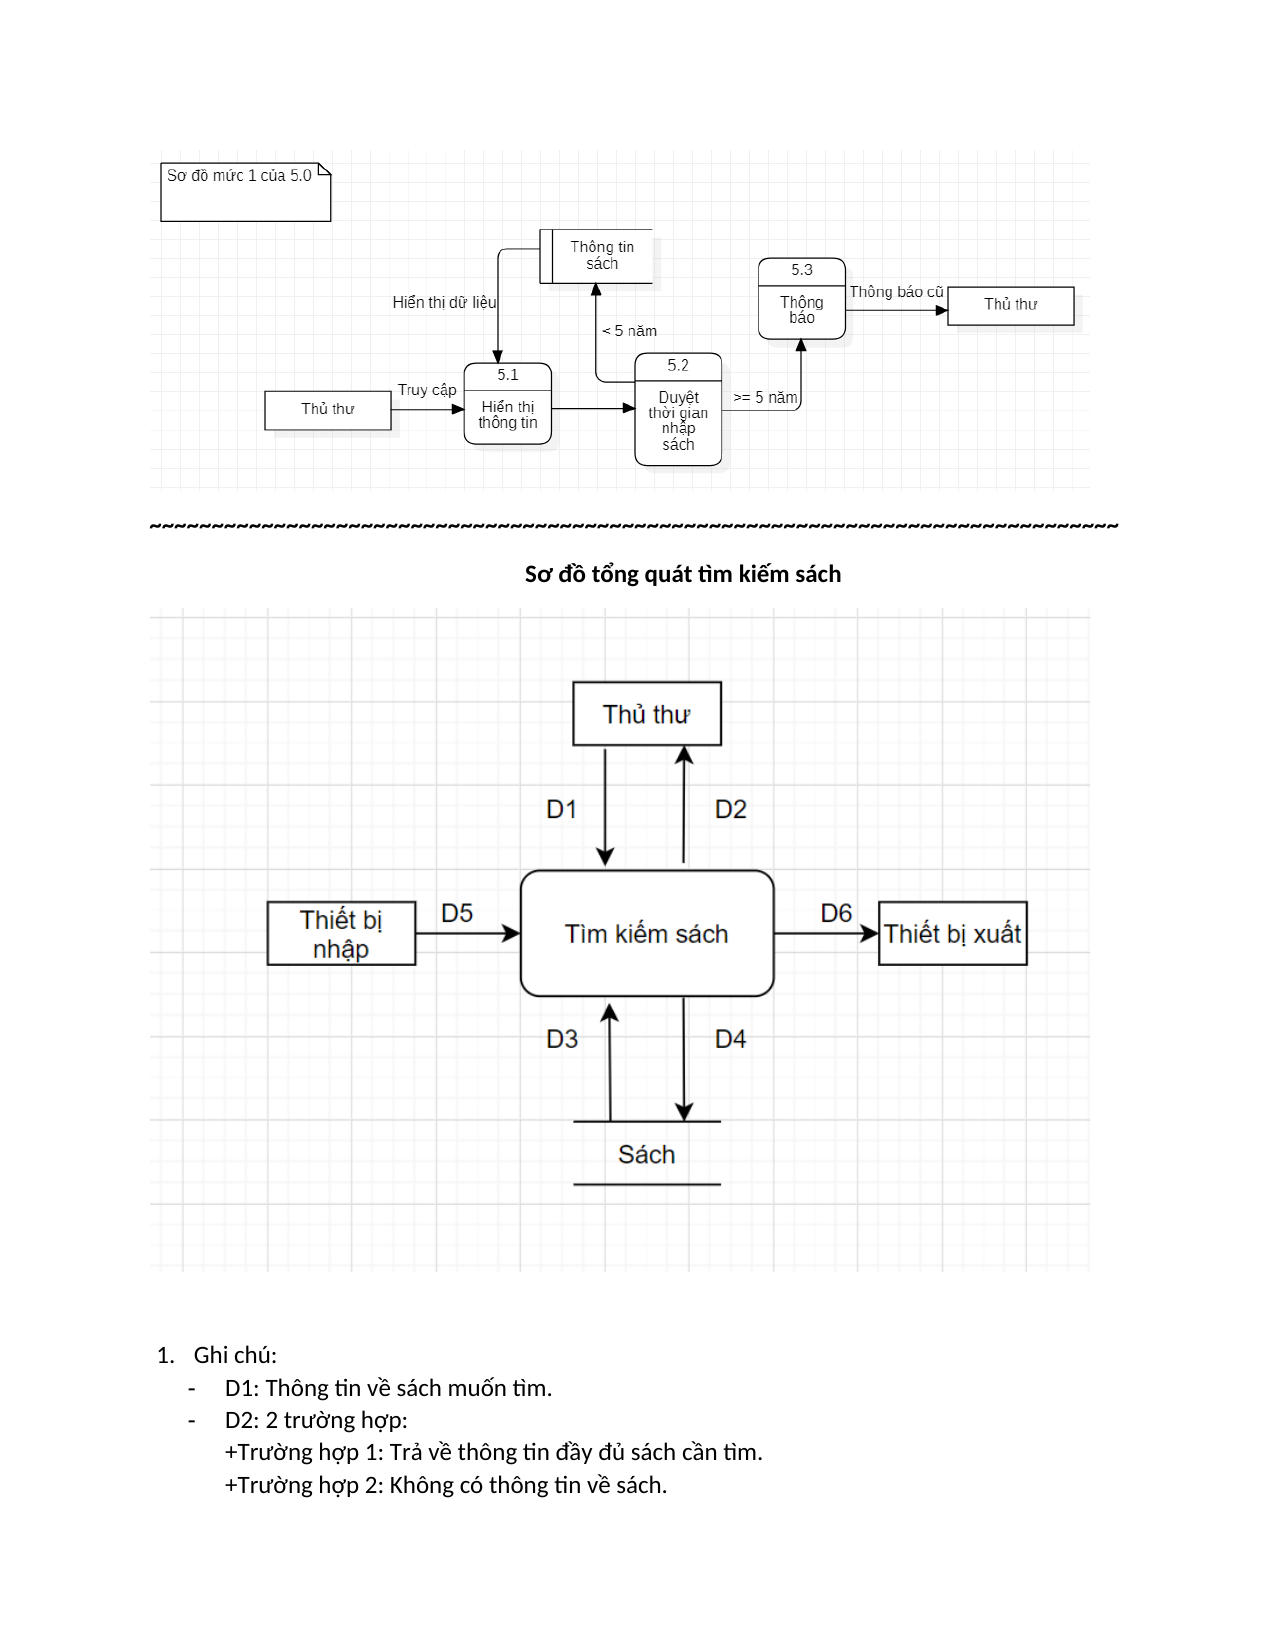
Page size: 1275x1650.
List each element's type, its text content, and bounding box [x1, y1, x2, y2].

text ~~~~~~~~~~~~~~~~~~~~~~~~~~~~~~~~~~~~~~~~~~~~~~~~~~~~~~~~~~~~~~~~~~~~~~~~~~~~~~ [150, 509, 1125, 539]
list Ghi chú: [156, 1339, 1125, 1370]
list D2: 2 trường hợp: [187, 1404, 1125, 1435]
picture [150, 608, 1091, 1272]
list +Trường hợp 1: Trả về thông tin đầy đủ sách cần tìm. [225, 1436, 1125, 1467]
picture [150, 150, 1091, 491]
list +Trường hợp 2: Không có thông tin về sách. [225, 1469, 1125, 1500]
text Sơ đồ tổng quát tìm kiếm sách [150, 559, 1125, 589]
list D1: Thông tin về sách muốn tìm. [187, 1372, 1125, 1402]
